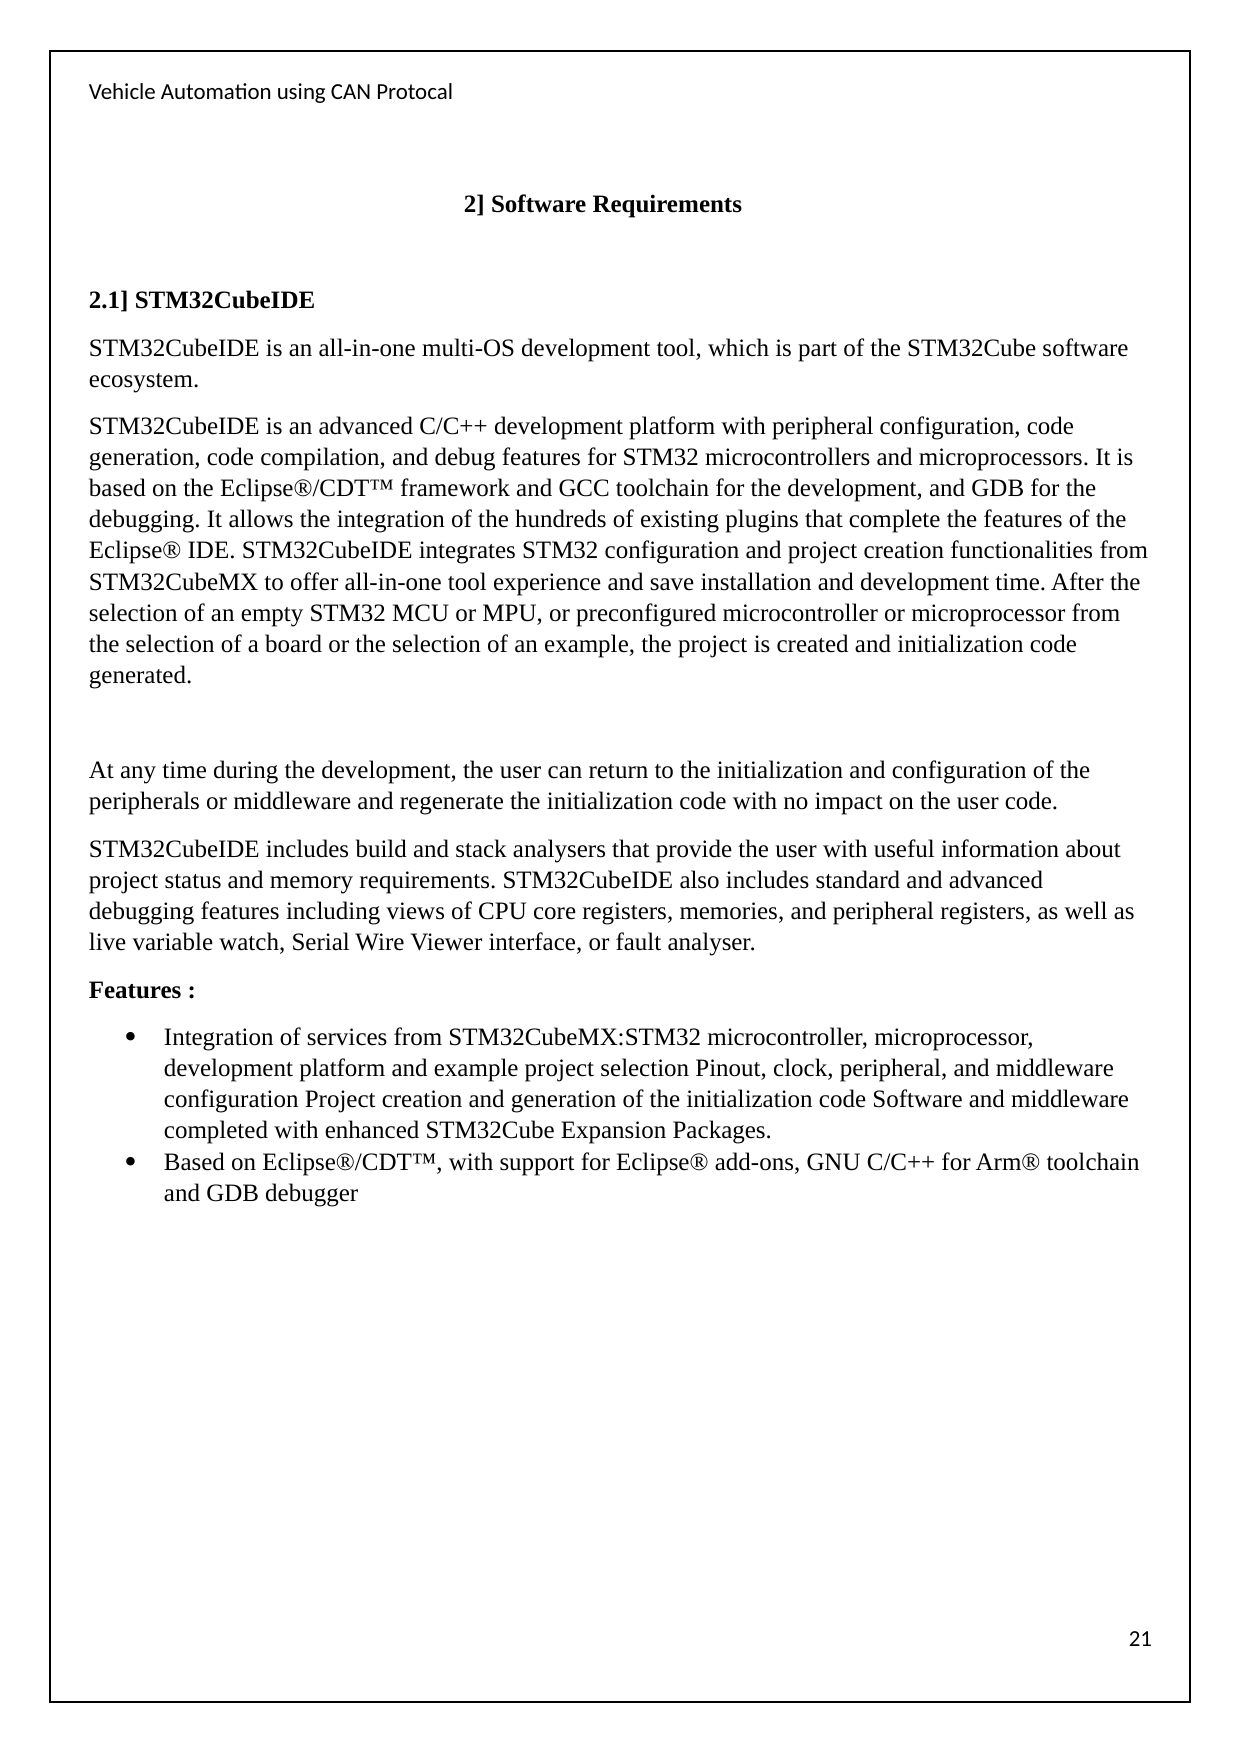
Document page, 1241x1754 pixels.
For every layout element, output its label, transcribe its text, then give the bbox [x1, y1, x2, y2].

text 2.1] STM32CubeIDE [89, 285, 1152, 314]
list Integration of services from STM32CubeMX:STM32 microcontroller, microprocessor, development platform and example project selection Pinout, clock, peripheral, and middleware configuration Project creation and generation of the initialization code Software and middleware completed with enhanced STM32Cube Expansion Packages. [126, 1022, 1152, 1144]
text STM32CubeIDE is an all-in-one multi-OS development tool, which is part of the STM32Cube software ecosystem. [89, 333, 1152, 392]
text STM32CubeIDE is an advanced C/C++ development platform with peripheral configuration, code generation, code compilation, and debug features for STM32 microcontrollers and microprocessors. It is based on the Eclipse®/CDT™ framework and GCC toolchain for the development, and GDB for the debugging. It allows the integration of the hundreds of existing plugins that complete the features of the Eclipse® IDE. STM32CubeIDE integrates STM32 configuration and project creation functionalities from STM32CubeMX to offer all-in-one tool experience and save installation and development time. After the selection of an empty STM32 MCU or MPU, or preconfigured microcontroller or microprocessor from the selection of a board or the selection of an example, the project is created and initialization code generated. [89, 411, 1152, 688]
text Features : [89, 975, 1152, 1003]
text STM32CubeIDE includes build and stack analysers that provide the user with useful information about project status and memory requirements. STM32CubeIDE also includes standard and advanced debugging features including views of CPU core registers, memories, and peripheral registers, as well as live variable watch, Serial Wire Viewer interface, or fault analyser. [89, 834, 1152, 956]
text At any time during the development, the user can return to the initialization and configuration of the peripherals or middleware and regenerate the initialization code with no impact on the user code. [89, 755, 1152, 815]
text 2] Software Requirements [389, 189, 1152, 218]
list Based on Eclipse®/CDT™, with support for Eclipse® add-ons, GNU C/C++ for Arm® toolchain and GDB debugger [126, 1147, 1152, 1206]
